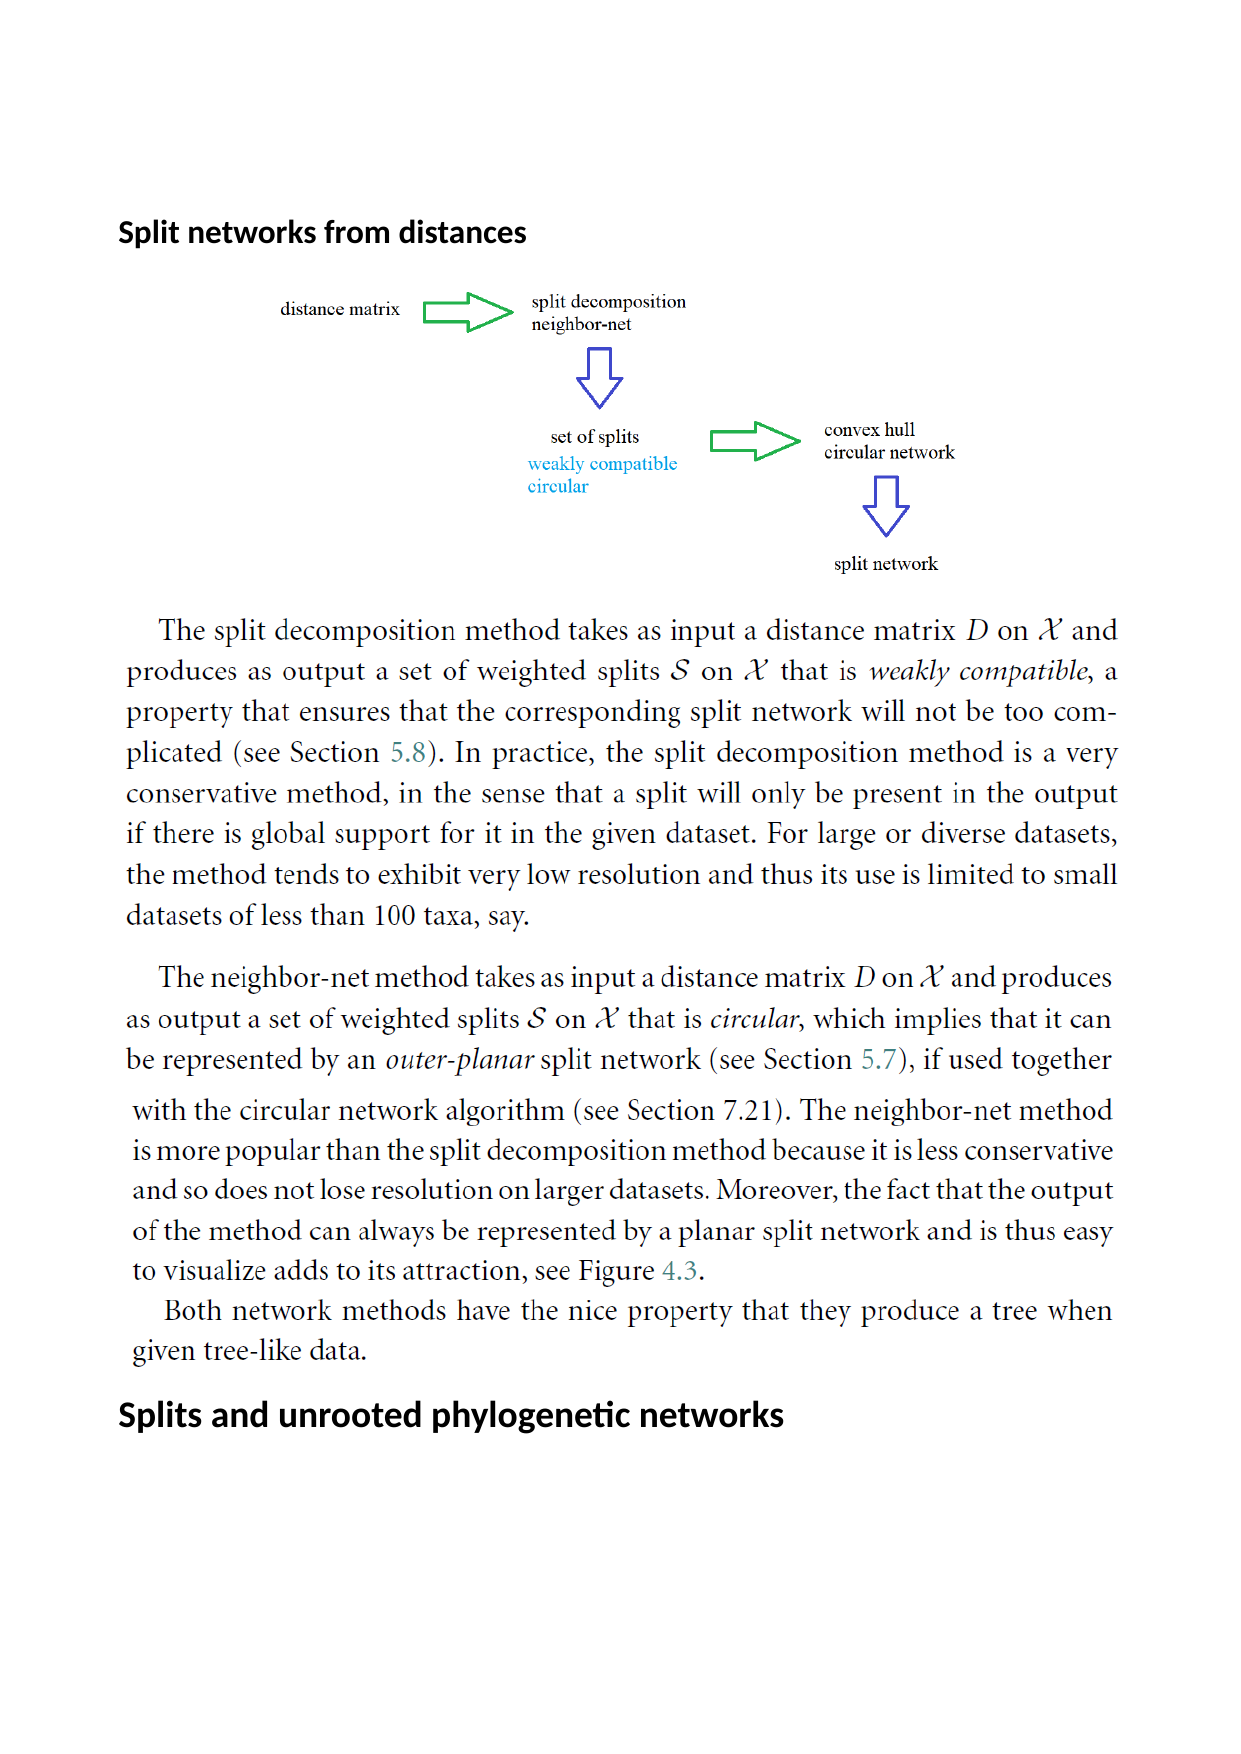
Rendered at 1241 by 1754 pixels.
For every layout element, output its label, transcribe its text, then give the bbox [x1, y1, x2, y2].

picture [118, 1091, 1123, 1370]
picture [118, 607, 1123, 933]
picture [265, 274, 975, 587]
text Splits and unrooted phylogenetic networks [118, 1391, 1122, 1437]
picture [118, 953, 1123, 1087]
text Split networks from distances [118, 211, 1122, 252]
